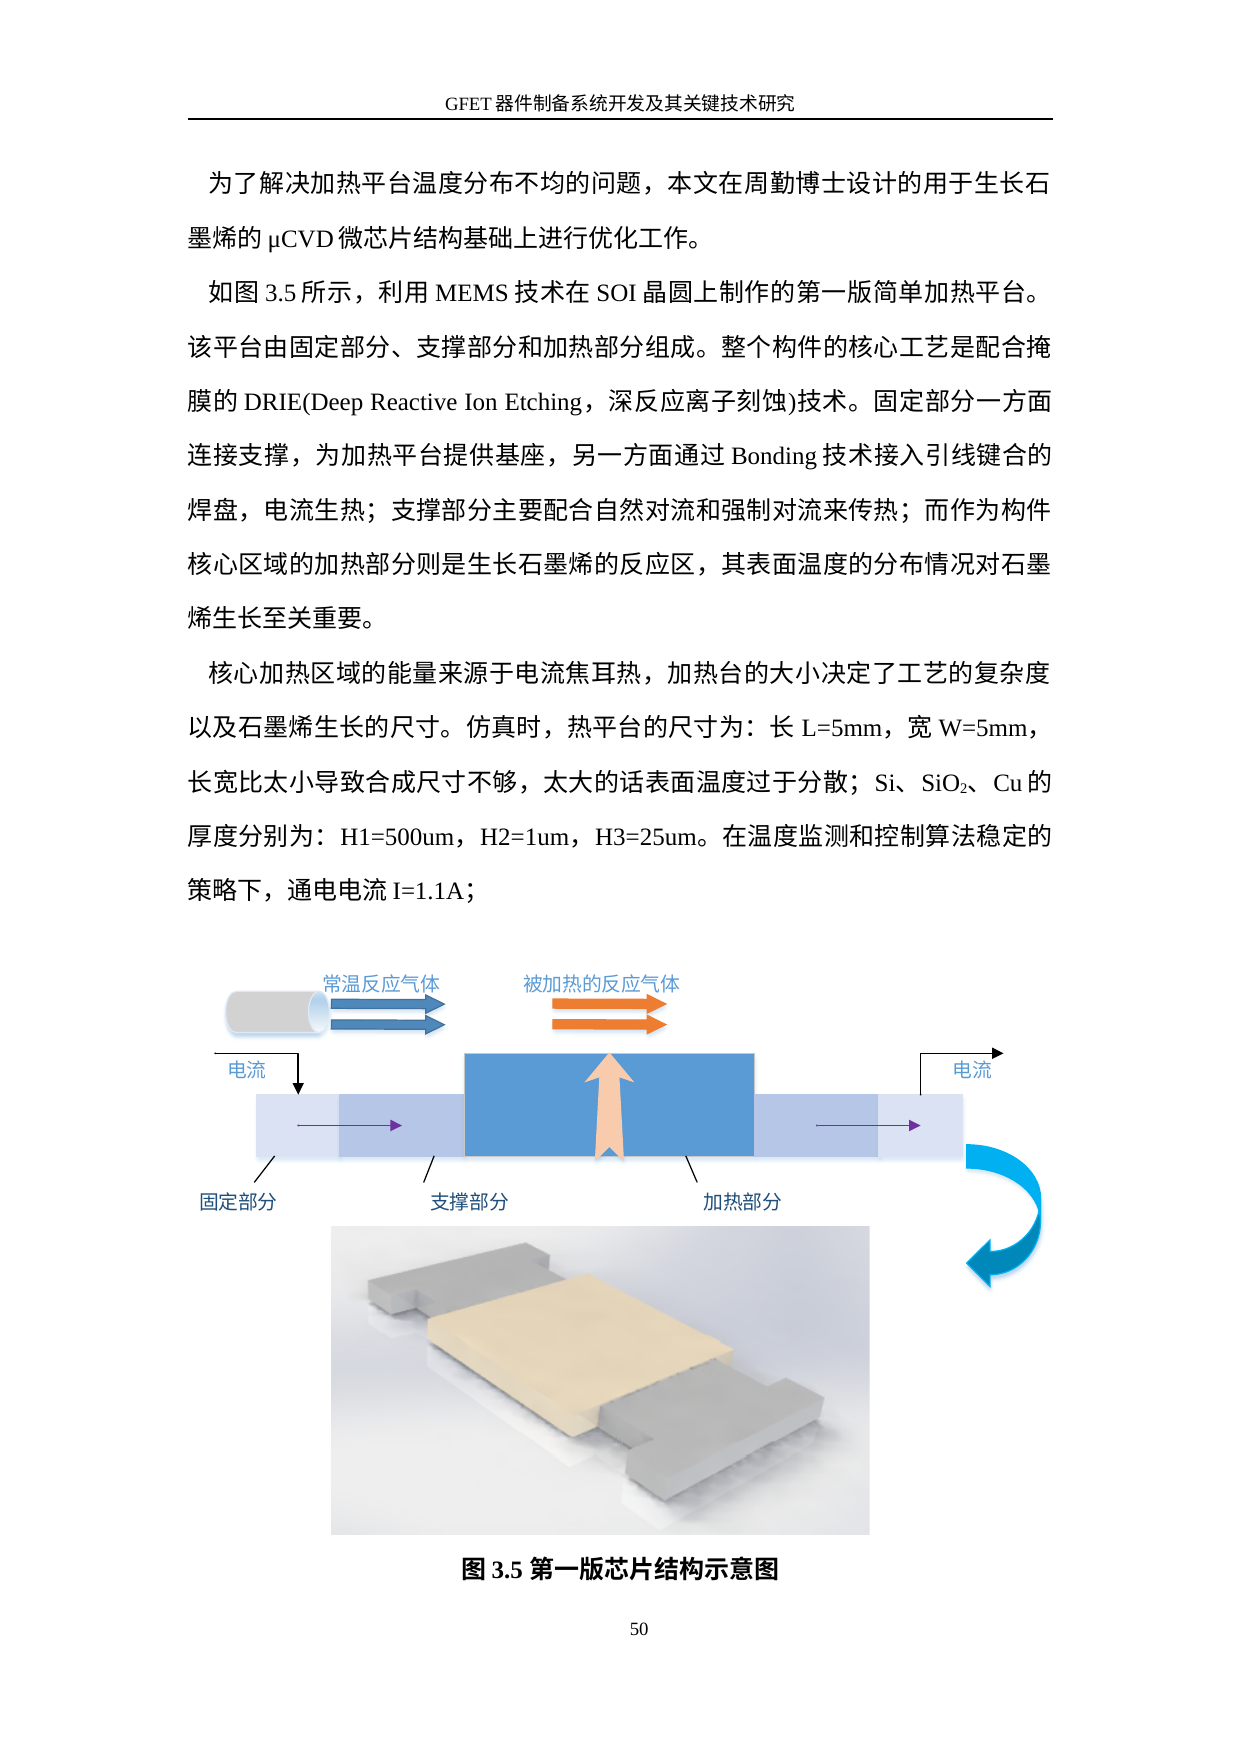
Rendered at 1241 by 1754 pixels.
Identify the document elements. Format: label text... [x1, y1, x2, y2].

text 图3.5 第一版芯片结构示意图 [187, 1550, 1053, 1586]
text 如图3.5所示，利用MEMS技术在SOI晶圆上制作的第一版简单加热平台。该平台由固定部分、支撑部分和加热部分组成。整个构件的核心工艺是配合掩膜的DRIE(Deep Reactive Ion Etching，深反应离子刻蚀)技术。固定部分一方面连接支撑，为加热平台提供基座，另一方面通过Bonding技术接入引线键合的焊盘，电流生热；支撑部分主要配合自然对流和强制对流来传热；而作为构件核心区域的加热部分则是生长石墨烯的反应区，其表面温度的分布情况对石墨烯生长至关重要。 [187, 273, 1053, 635]
text 为了解决加热平台温度分布不均的问题，本文在周勤博士设计的用于生长石墨烯的μCVD微芯片结构基础上进行优化工作。 [187, 164, 1053, 254]
text 核心加热区域的能量来源于电流焦耳热，加热台的大小决定了工艺的复杂度以及石墨烯生长的尺寸。仿真时，热平台的尺寸为：长L=5mm，宽W=5mm，长宽比太小导致合成尺寸不够，太大的话表面温度过于分散；Si、SiO2、Cu的厚度分别为：H1=500um，H2=1um，H3=25um。在温度监测和控制算法稳定的策略下，通电电流I=1.1A； [187, 653, 1053, 907]
